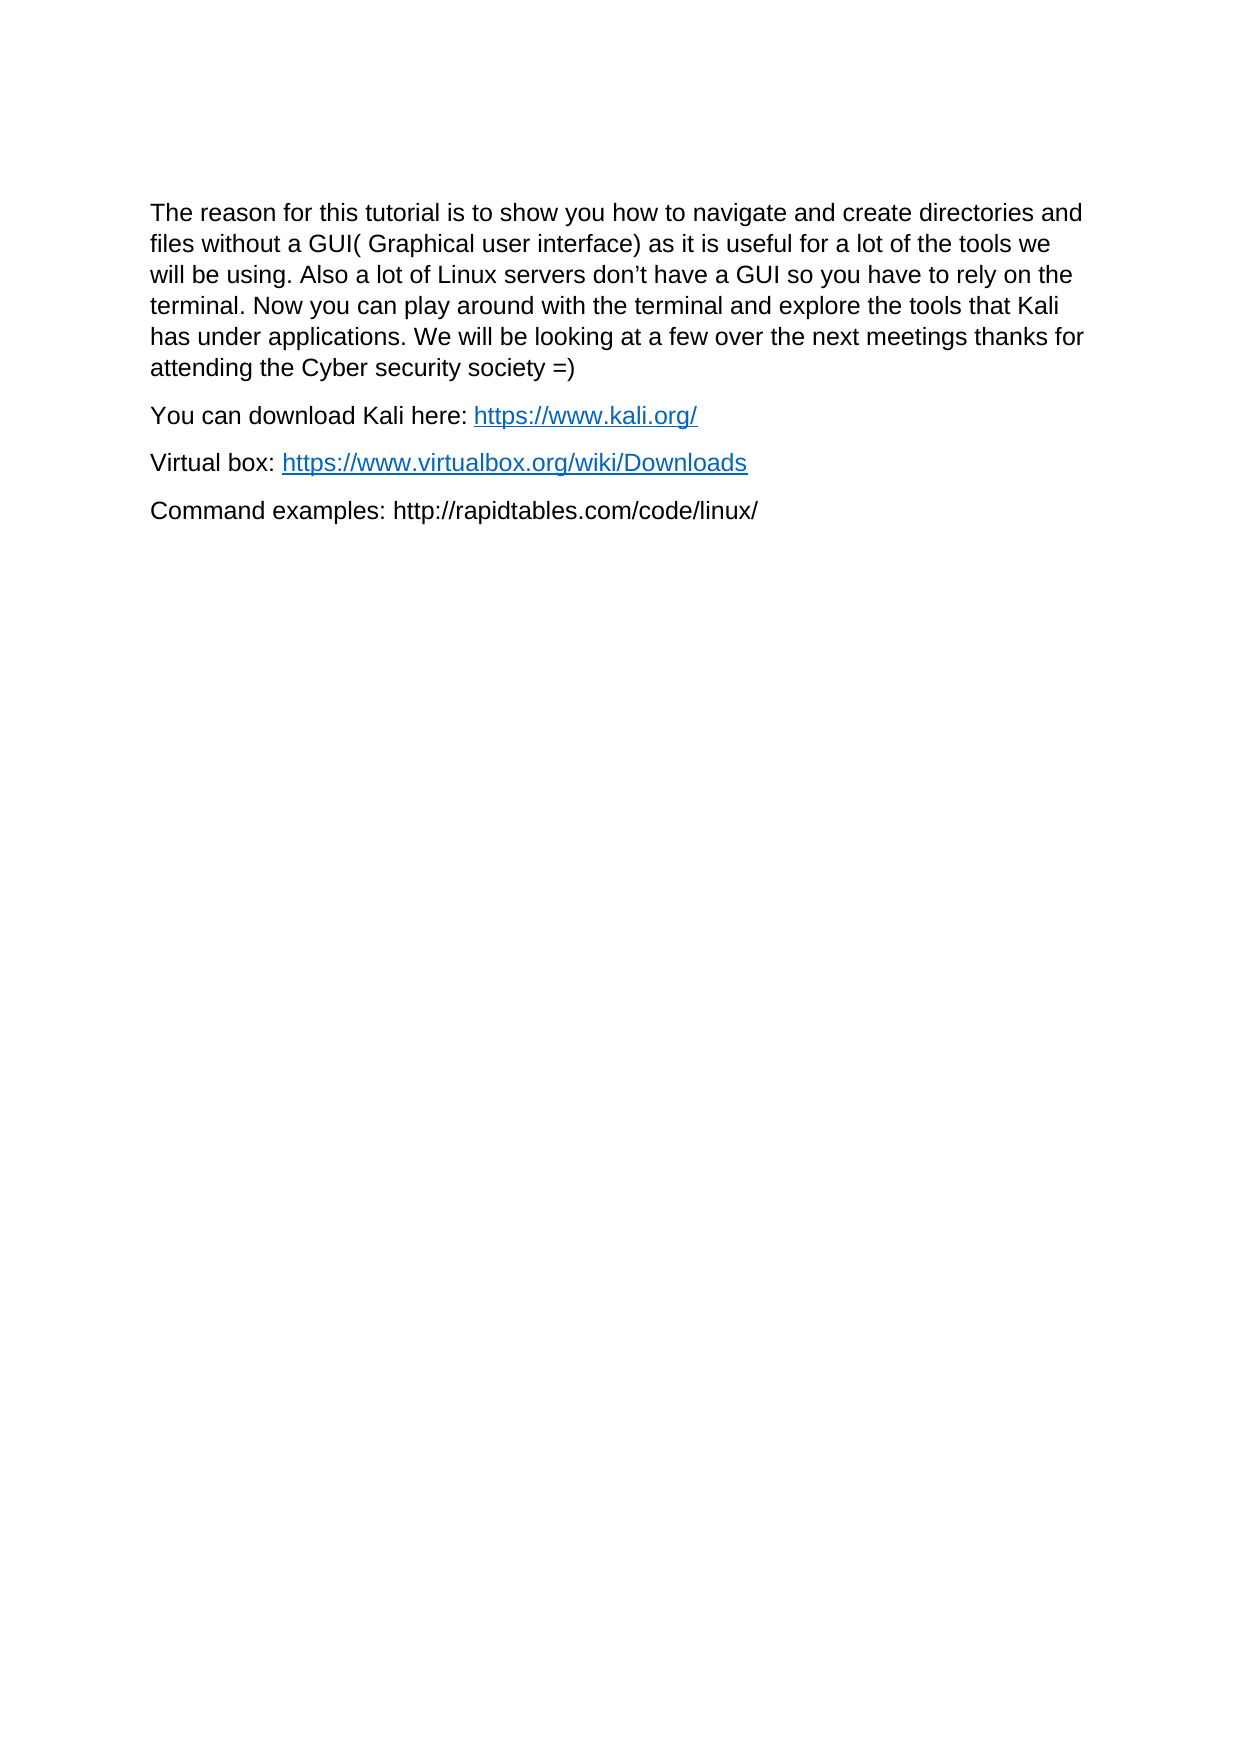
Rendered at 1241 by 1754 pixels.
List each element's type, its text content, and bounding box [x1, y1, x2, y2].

text Command examples: http://rapidtables.com/code/linux/ [150, 496, 1090, 525]
text You can download Kali here: https://www.kali.org/ [150, 401, 1090, 429]
text The reason for this tutorial is to show you how to navigate and create directories and files without a GUI( Graphical user interface) as it is useful for a lot of the tools we will be using. Also a lot of Linux servers don’t have a GUI so you have to rely on the terminal. Now you can play around with the terminal and explore the tools that Kali has under applications. We will be looking at a few over the next meetings thanks for attending the Cyber security society =) [150, 198, 1090, 382]
text Virtual box: https://www.virtualbox.org/wiki/Downloads [150, 448, 1090, 477]
